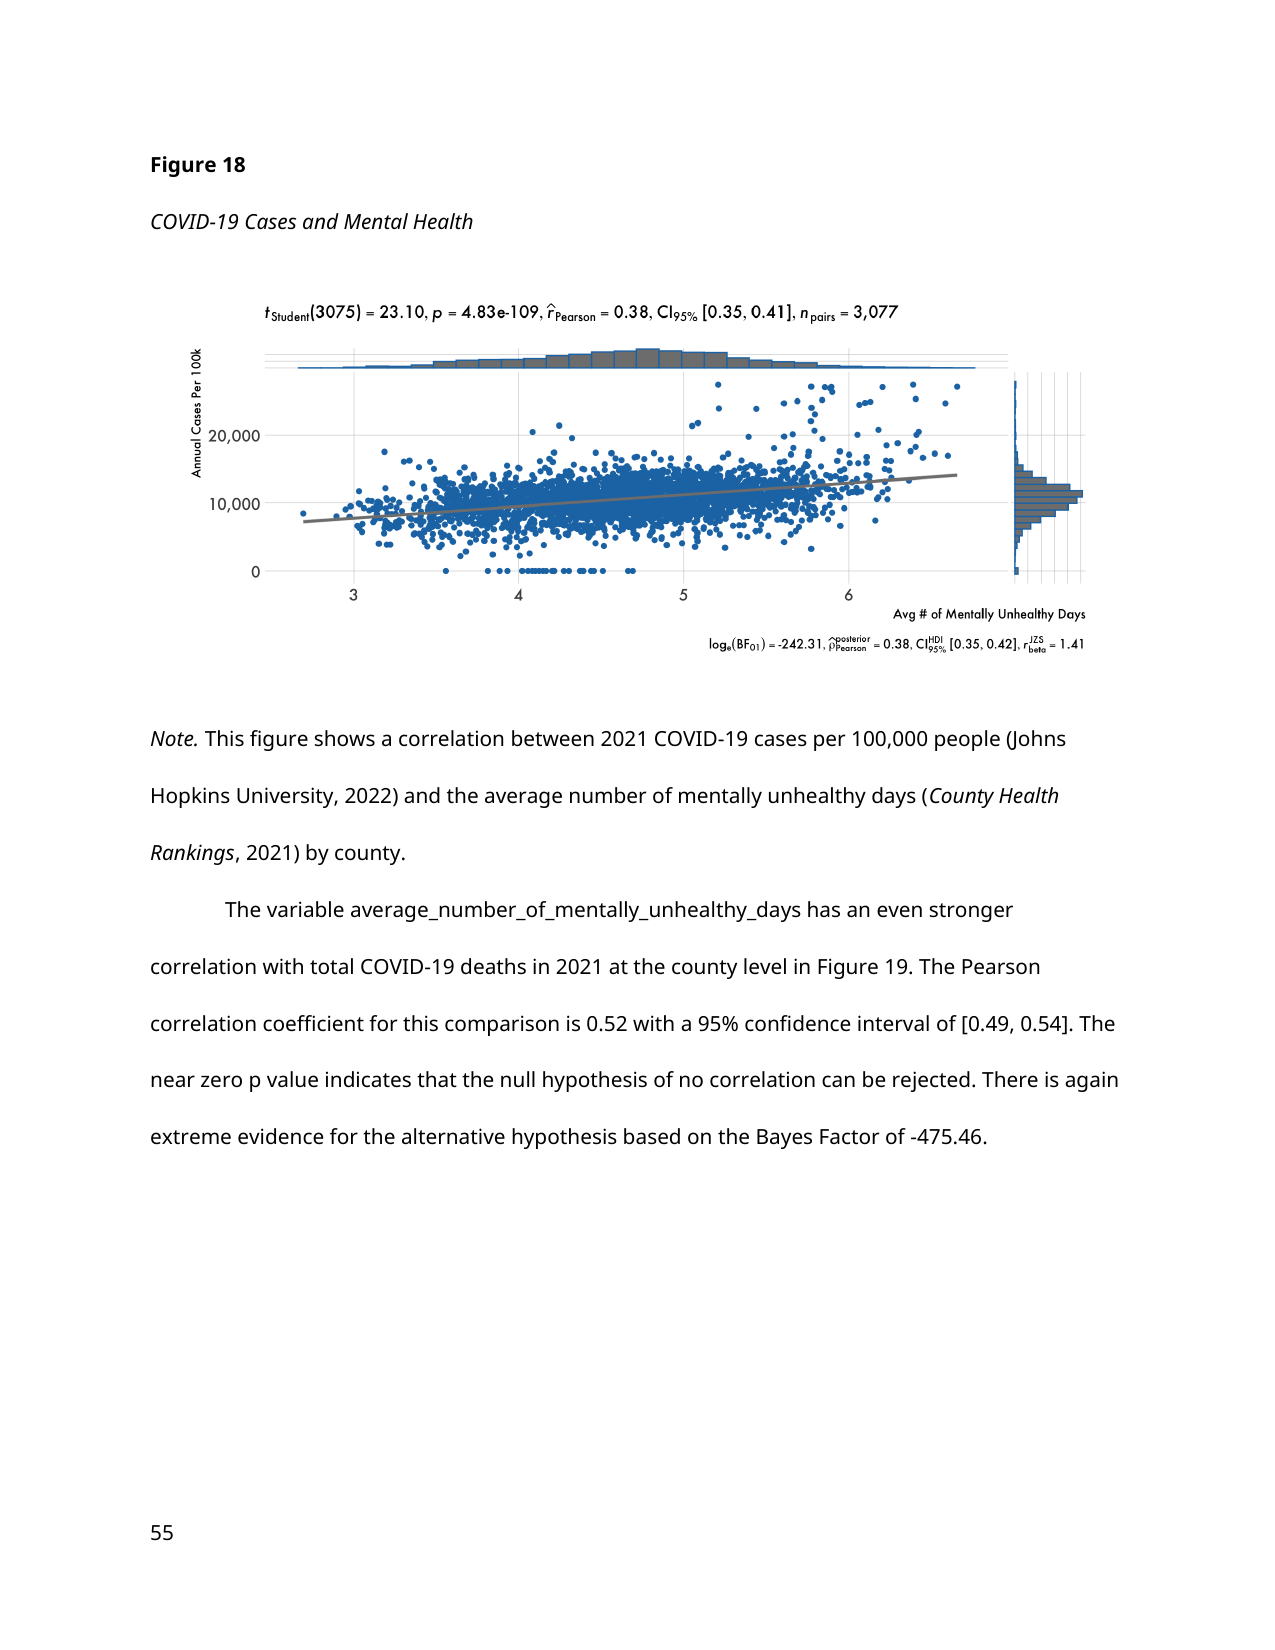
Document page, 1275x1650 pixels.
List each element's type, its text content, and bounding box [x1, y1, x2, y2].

text The variable average_number_of_mentally_unhealthy_days has an even stronger correlation with total COVID-19 deaths in 2021 at the county level in Figure 19. The Pearson correlation coefficient for this comparison is 0.52 with a 95% confidence interval of [0.49, 0.54]. The near zero p value indicates that the null hypothesis of no correlation can be rejected. There is again extreme evidence for the alternative hypothesis based on the Bayes Factor of -475.46. [150, 895, 1125, 1151]
text Note. This figure shows a correlation between 2021 COVID-19 cases per 100,000 people (Johns Hopkins University, 2022) and the average number of mentally unhealthy days (County Health Rankings, 2021) by county. [150, 724, 1125, 866]
picture [150, 263, 1125, 696]
text Figure 18 [150, 150, 1125, 178]
text COVID-19 Cases and Mental Health [150, 207, 1125, 235]
